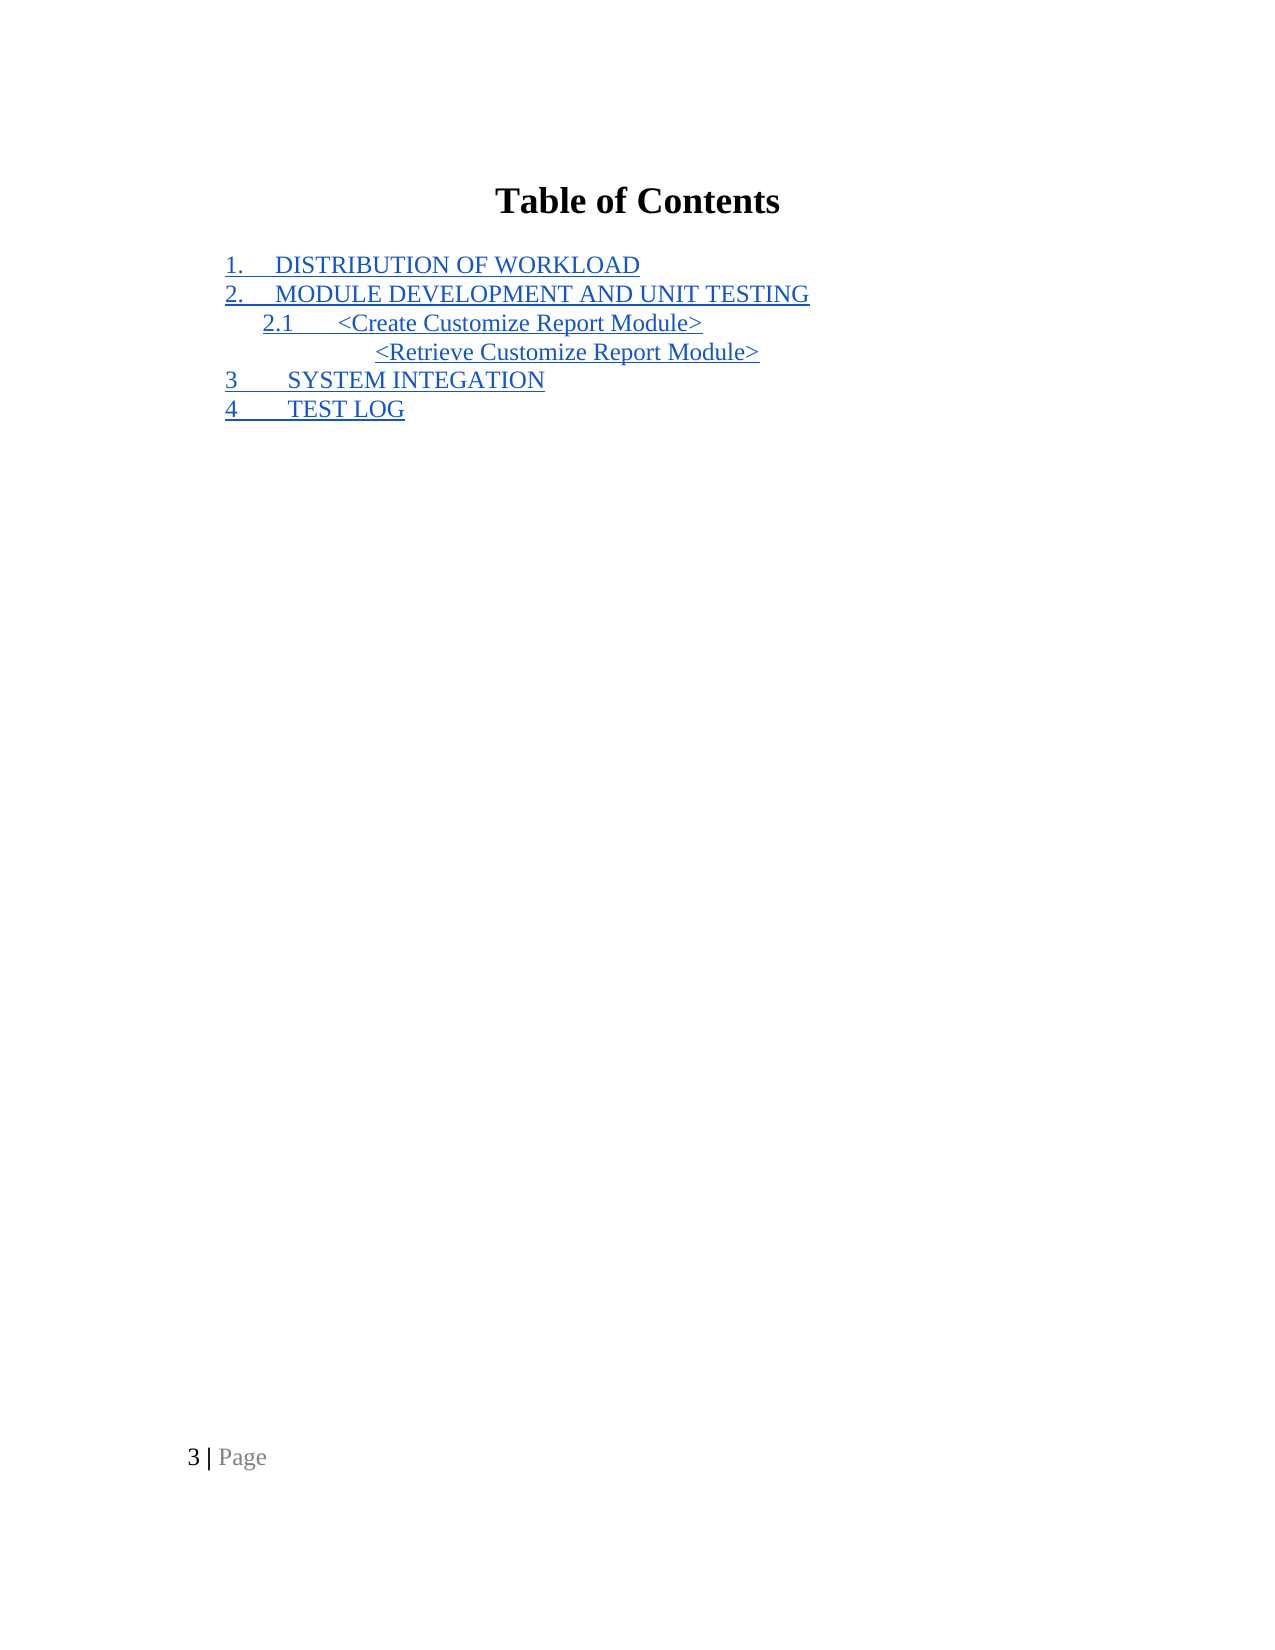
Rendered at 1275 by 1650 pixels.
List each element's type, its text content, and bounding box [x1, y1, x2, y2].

text 1. DISTRIBUTION OF WORKLOAD [225, 251, 1087, 279]
text 4 TEST LOG [225, 394, 1087, 423]
text 2. MODULE DEVELOPMENT AND UNIT TESTING [225, 279, 1087, 308]
text Table of Contents [187, 179, 1087, 222]
text <Retrieve Customize Report Module> [375, 337, 1087, 366]
text 3 SYSTEM INTEGATION [225, 366, 1087, 394]
text 2.1 <Create Customize Report Module> [262, 308, 1087, 337]
